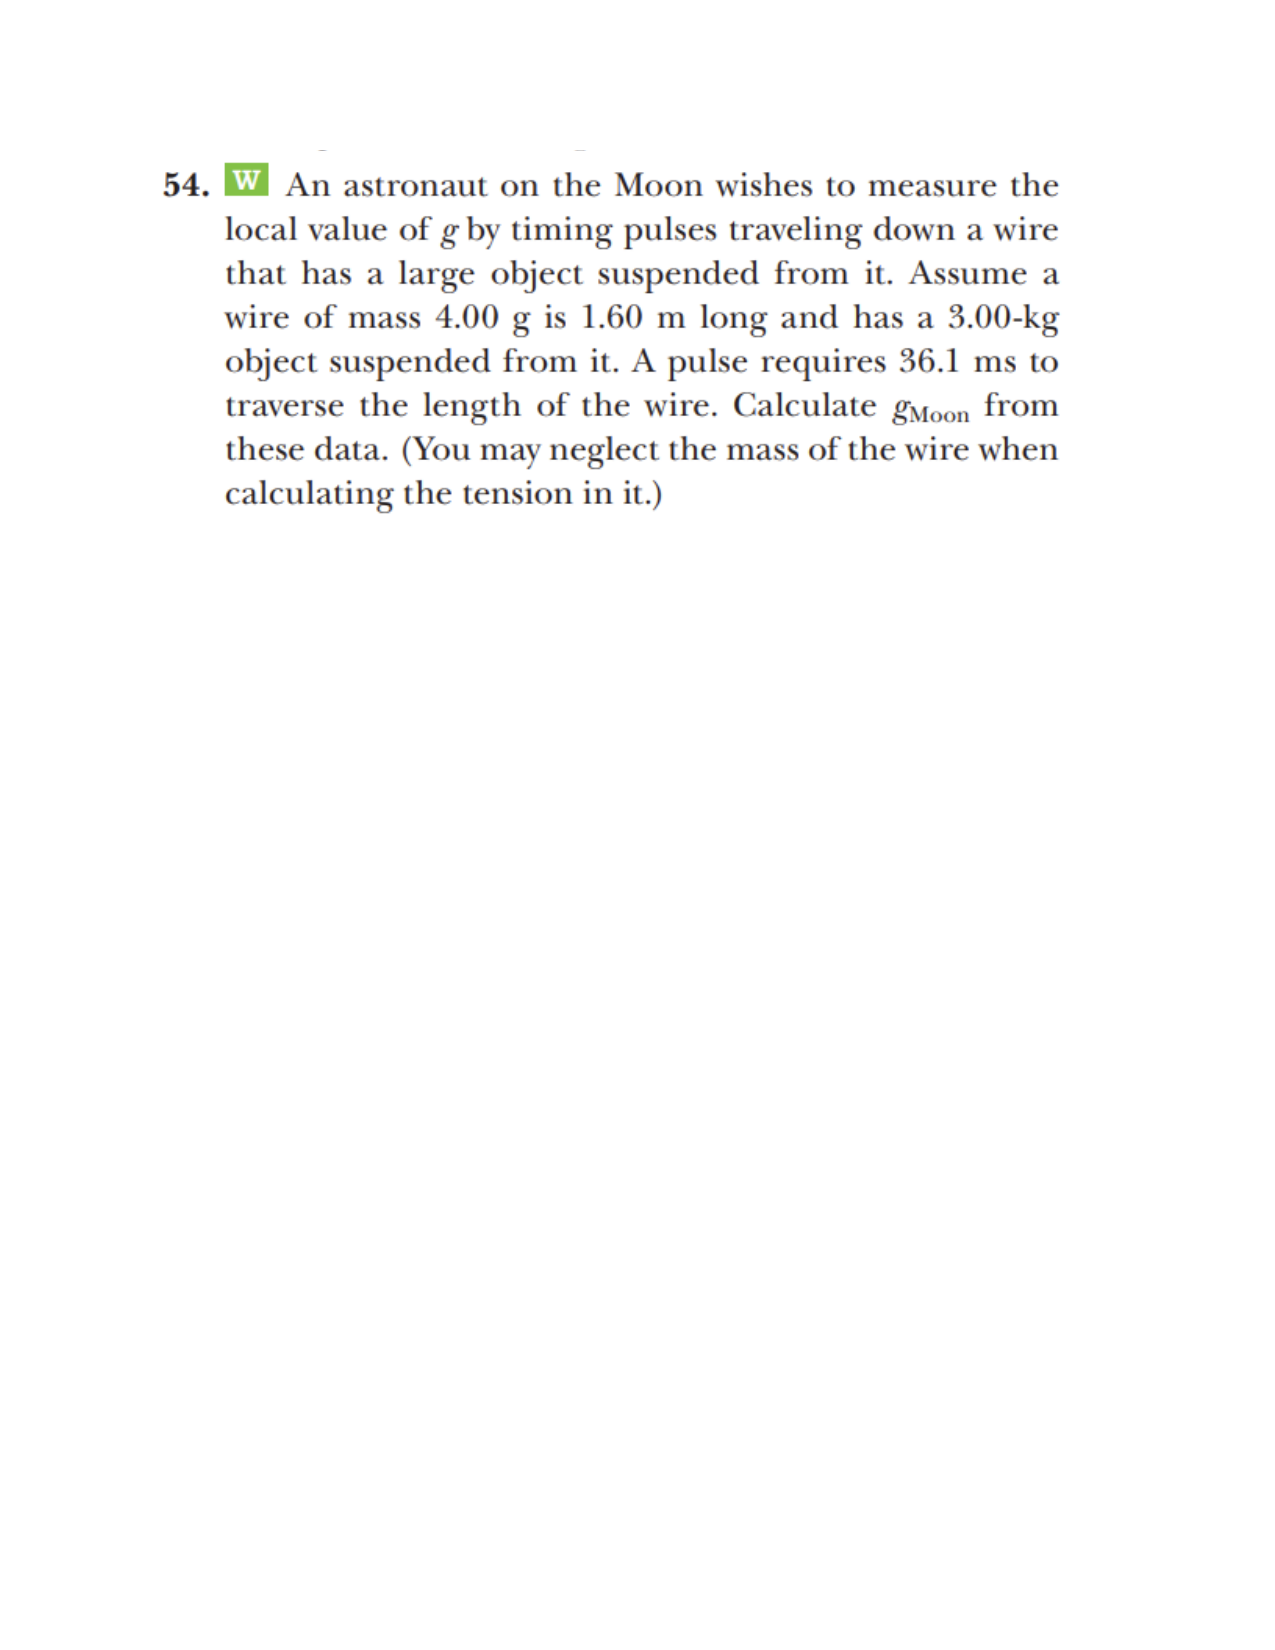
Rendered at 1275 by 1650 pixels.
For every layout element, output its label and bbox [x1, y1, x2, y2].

picture [150, 150, 1116, 515]
